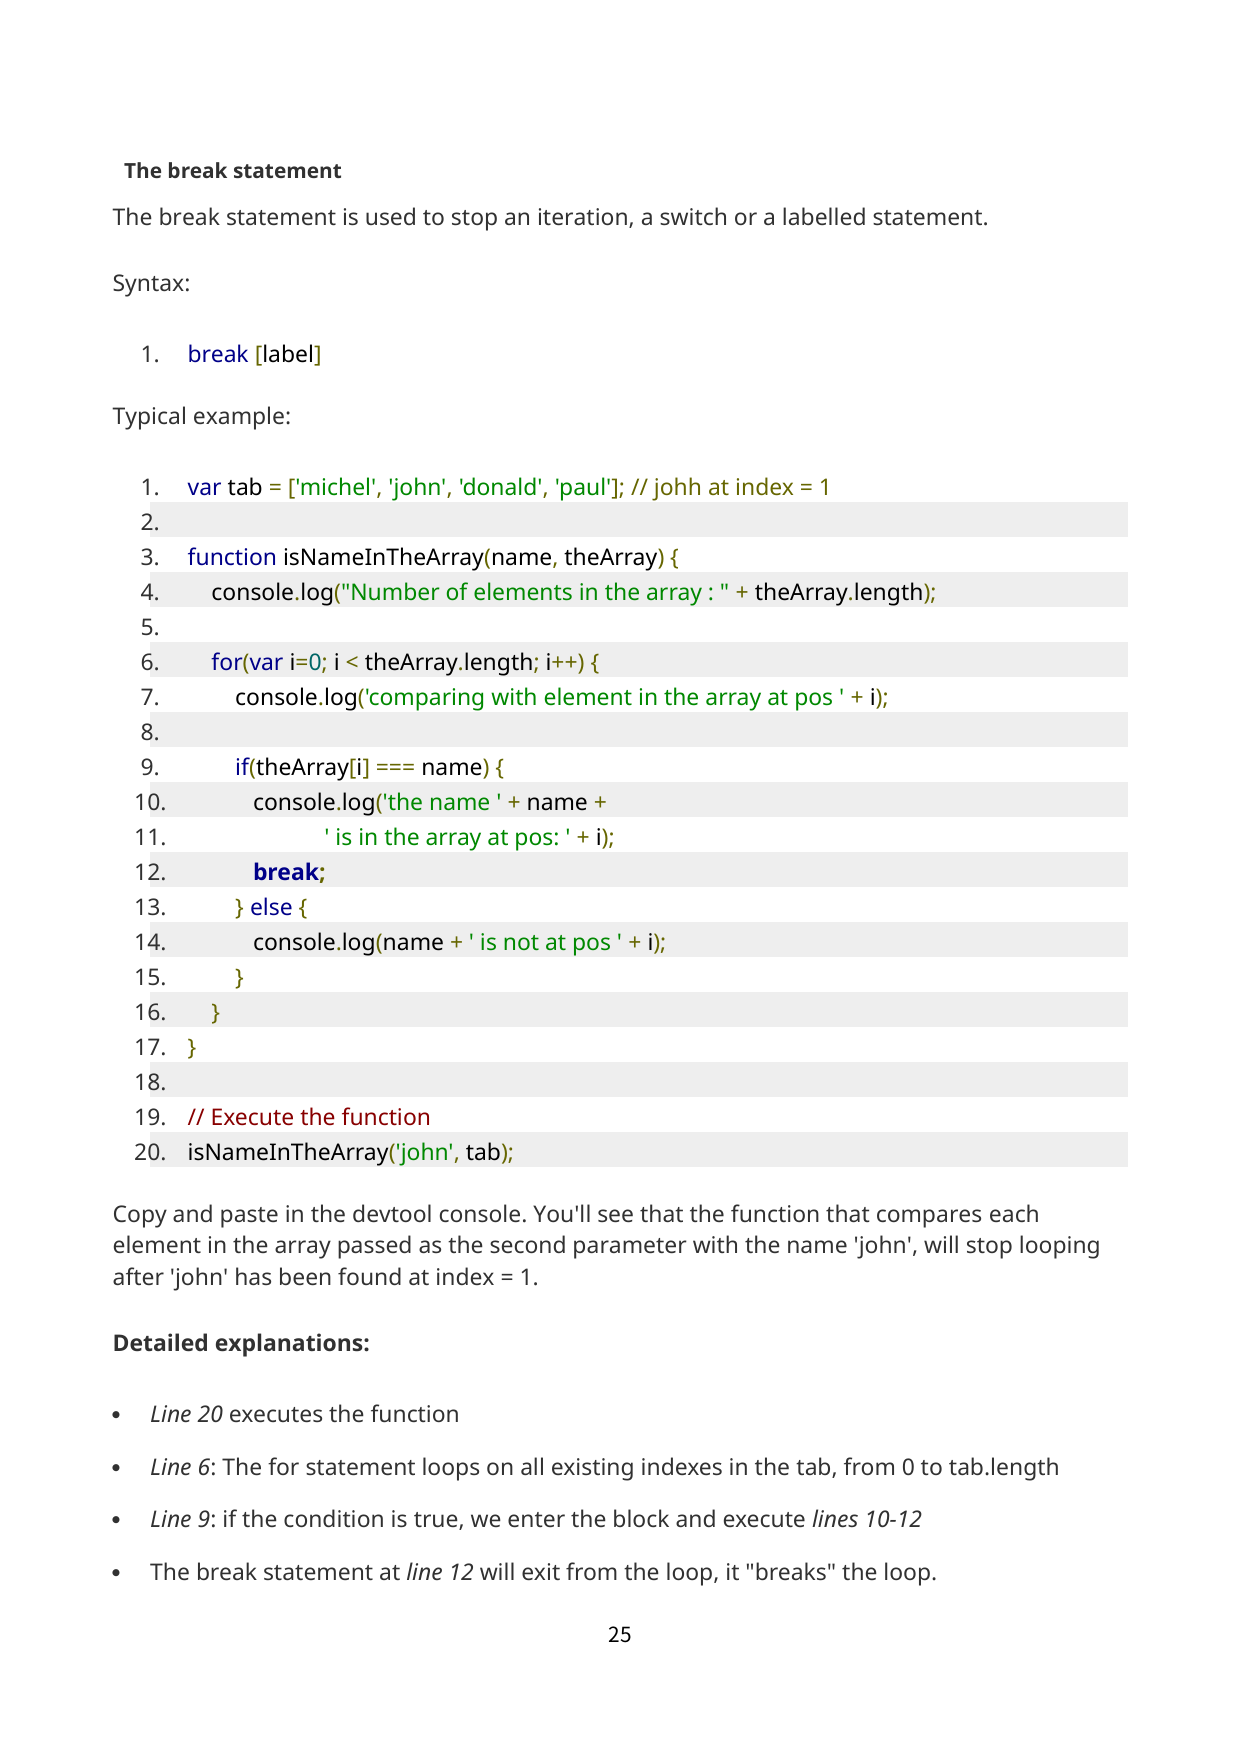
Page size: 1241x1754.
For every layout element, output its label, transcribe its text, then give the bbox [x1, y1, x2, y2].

list console.log('the name ' + name + [150, 782, 1128, 817]
text The break statement is used to stop an iteration, a switch or a labelled statement. [112, 201, 1128, 232]
list Line 6: The for statement loops on all existing indexes in the tab, from 0 to tab.length [112, 1447, 1128, 1482]
list console.log(name + ' is not at pos ' + i); [150, 922, 1128, 957]
text Detailed explanations: [112, 1327, 1128, 1358]
text Syntax: [112, 267, 1128, 298]
list // Execute the function [150, 1097, 1128, 1132]
list break [label] [150, 334, 1128, 369]
list } [150, 957, 1128, 992]
list } [150, 992, 1128, 1027]
subtitle The break statement [124, 150, 1128, 185]
list break; [150, 852, 1128, 887]
list var tab = ['michel', 'john', 'donald', 'paul']; // johh at index = 1 [150, 467, 1128, 502]
list ' is in the array at pos: ' + i); [150, 817, 1128, 852]
list for(var i=0; i < theArray.length; i++) { [150, 642, 1128, 677]
text Copy and paste in the devtool console. You'll see that the function that compares each element in the array passed as the second parameter with the name 'john', will stop looping after 'john' has been found at index = 1. [112, 1198, 1128, 1292]
list } else { [150, 887, 1128, 922]
list console.log('comparing with element in the array at pos ' + i); [150, 677, 1128, 712]
list Line 20 executes the function [112, 1394, 1128, 1429]
list function isNameInTheArray(name, theArray) { [150, 537, 1128, 572]
text Typical example: [112, 400, 1128, 431]
list } [150, 1027, 1128, 1062]
list The break statement at line 12 will exit from the loop, it "breaks" the loop. [112, 1552, 1128, 1587]
list Line 9: if the condition is true, we enter the block and execute lines 10-12 [112, 1499, 1128, 1534]
list console.log("Number of elements in the array : " + theArray.length); [150, 572, 1128, 607]
list isNameInTheArray('john', tab); [150, 1132, 1128, 1167]
list if(theArray[i] === name) { [150, 747, 1128, 782]
